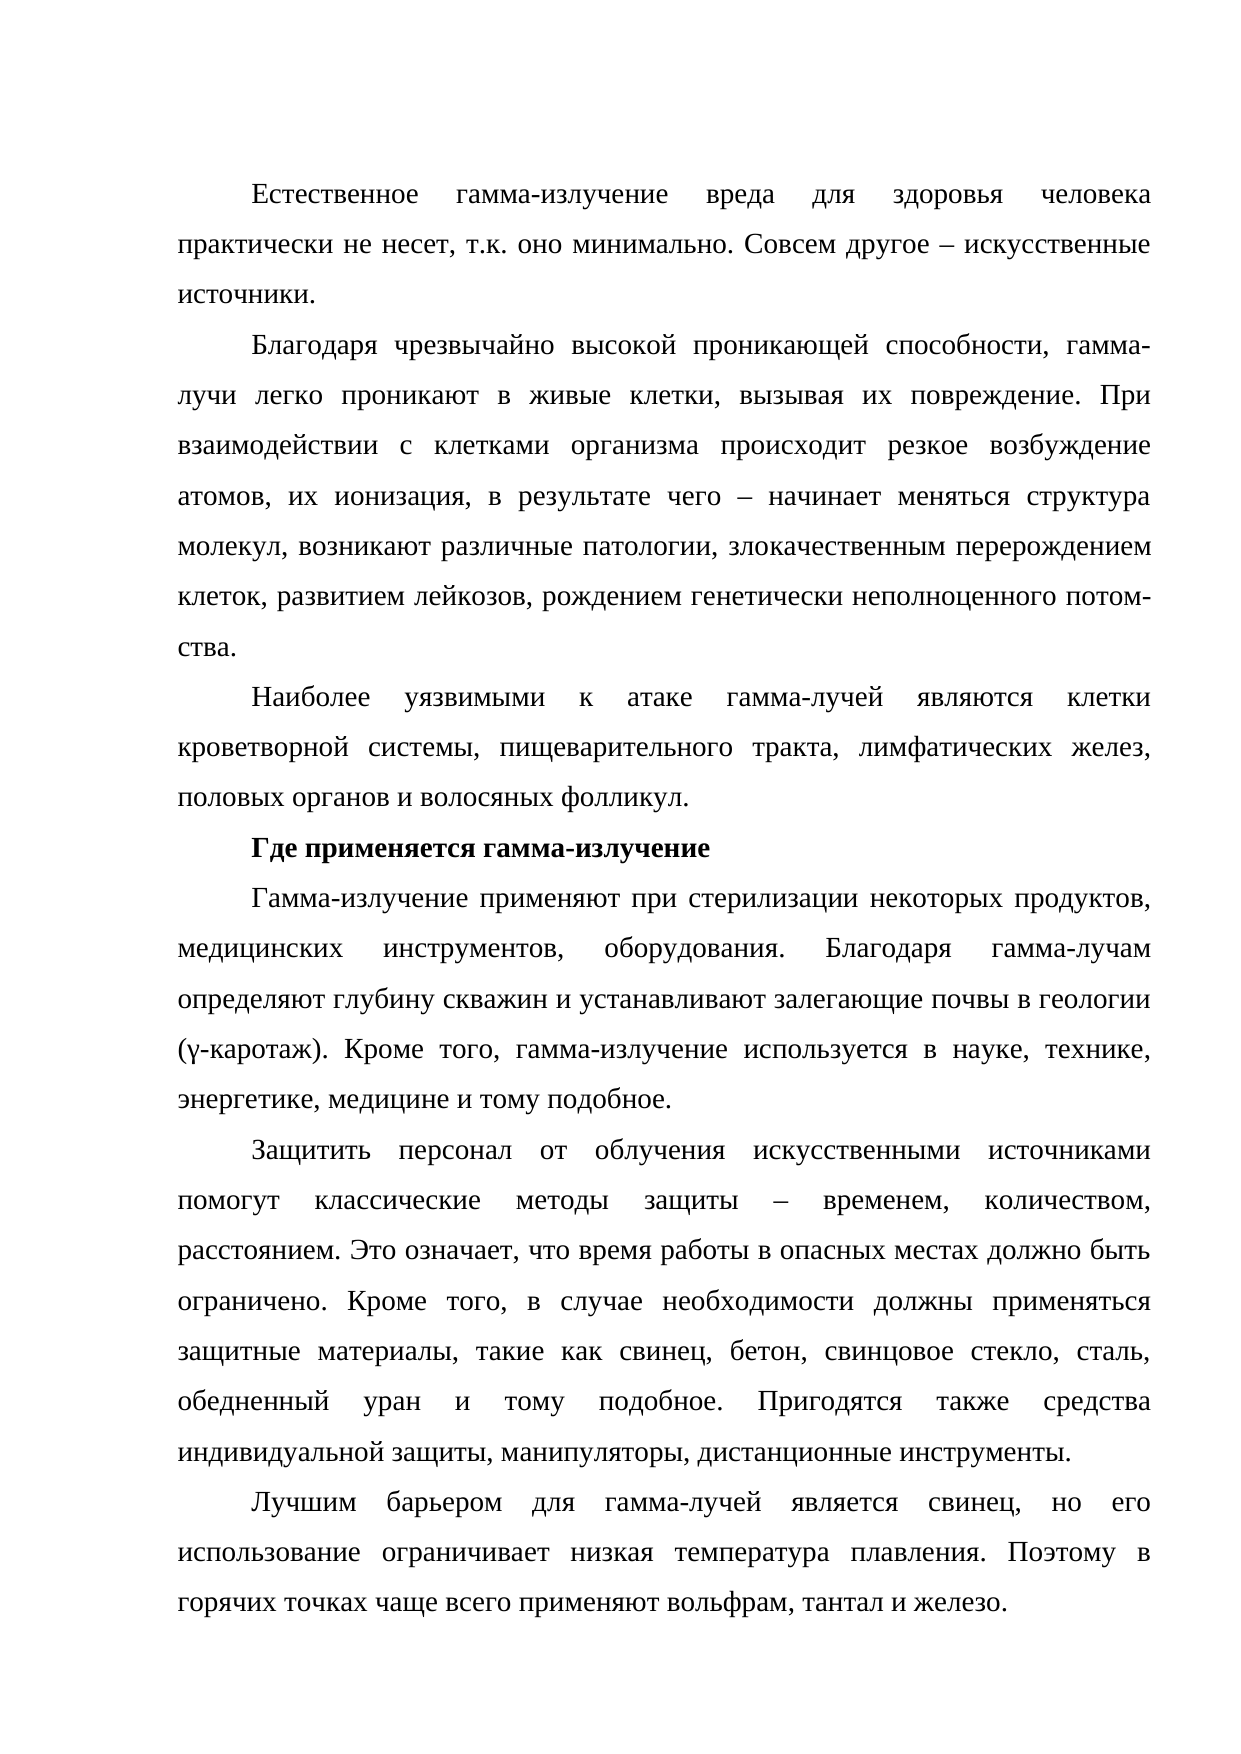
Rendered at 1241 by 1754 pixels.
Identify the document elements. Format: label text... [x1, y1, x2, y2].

text Наиболее уязвимыми к атаке гамма-лучей являются клетки кроветворной системы, пищеварительного тракта, лимфатических желез, половых органов и волосяных фолликул. [177, 679, 1152, 813]
text Лучшим барьером для гамма-лучей является свинец, но его использование ограничивает низкая температура плавления. Поэтому в горячих точках чаще всего применяют вольфрам, тантал и железо. [177, 1484, 1152, 1618]
text Естественное гамма-излучение вреда для здоровья человека практически не несет, т.к. оно минимально. Совсем другое – искусственные источники. [177, 176, 1152, 310]
text Где применяется гамма-излучение [177, 830, 1152, 863]
text Защитить персонал от облучения искусственными источниками помогут классические методы защиты – временем, количеством, расстоянием. Это означает, что время работы в опасных местах должно быть ограничено. Кроме того, в случае необходимости должны применяться защитные материалы, такие как свинец, бетон, свинцовое стекло, сталь, обедненный уран и тому подобное. Пригодятся также средства индивидуальной защиты, манипуляторы, дистанционные инструменты. [177, 1132, 1152, 1467]
text Благодаря чрезвычайно высокой проникающей способности, гамма-лучи легко проникают в живые клетки, вызывая их повреждение. При взаимодействии с клетками организма происходит резкое возбуждение атомов, их ионизация, в результате чего – начинает меняться структура молекул, возникают различные патологии, злокачественным перерождением клеток, развитием лейкозов, рождением генетически неполноценного потомства. [177, 327, 1152, 662]
text Гамма-излучение применяют при стерилизации некоторых продуктов, медицинских инструментов, оборудования. Благодаря гамма-лучам определяют глубину скважин и устанавливают залегающие почвы в геологии (γ-каротаж). Кроме того, гамма-излучение используется в науке, технике, энергетике, медицине и тому подобное. [177, 880, 1152, 1115]
